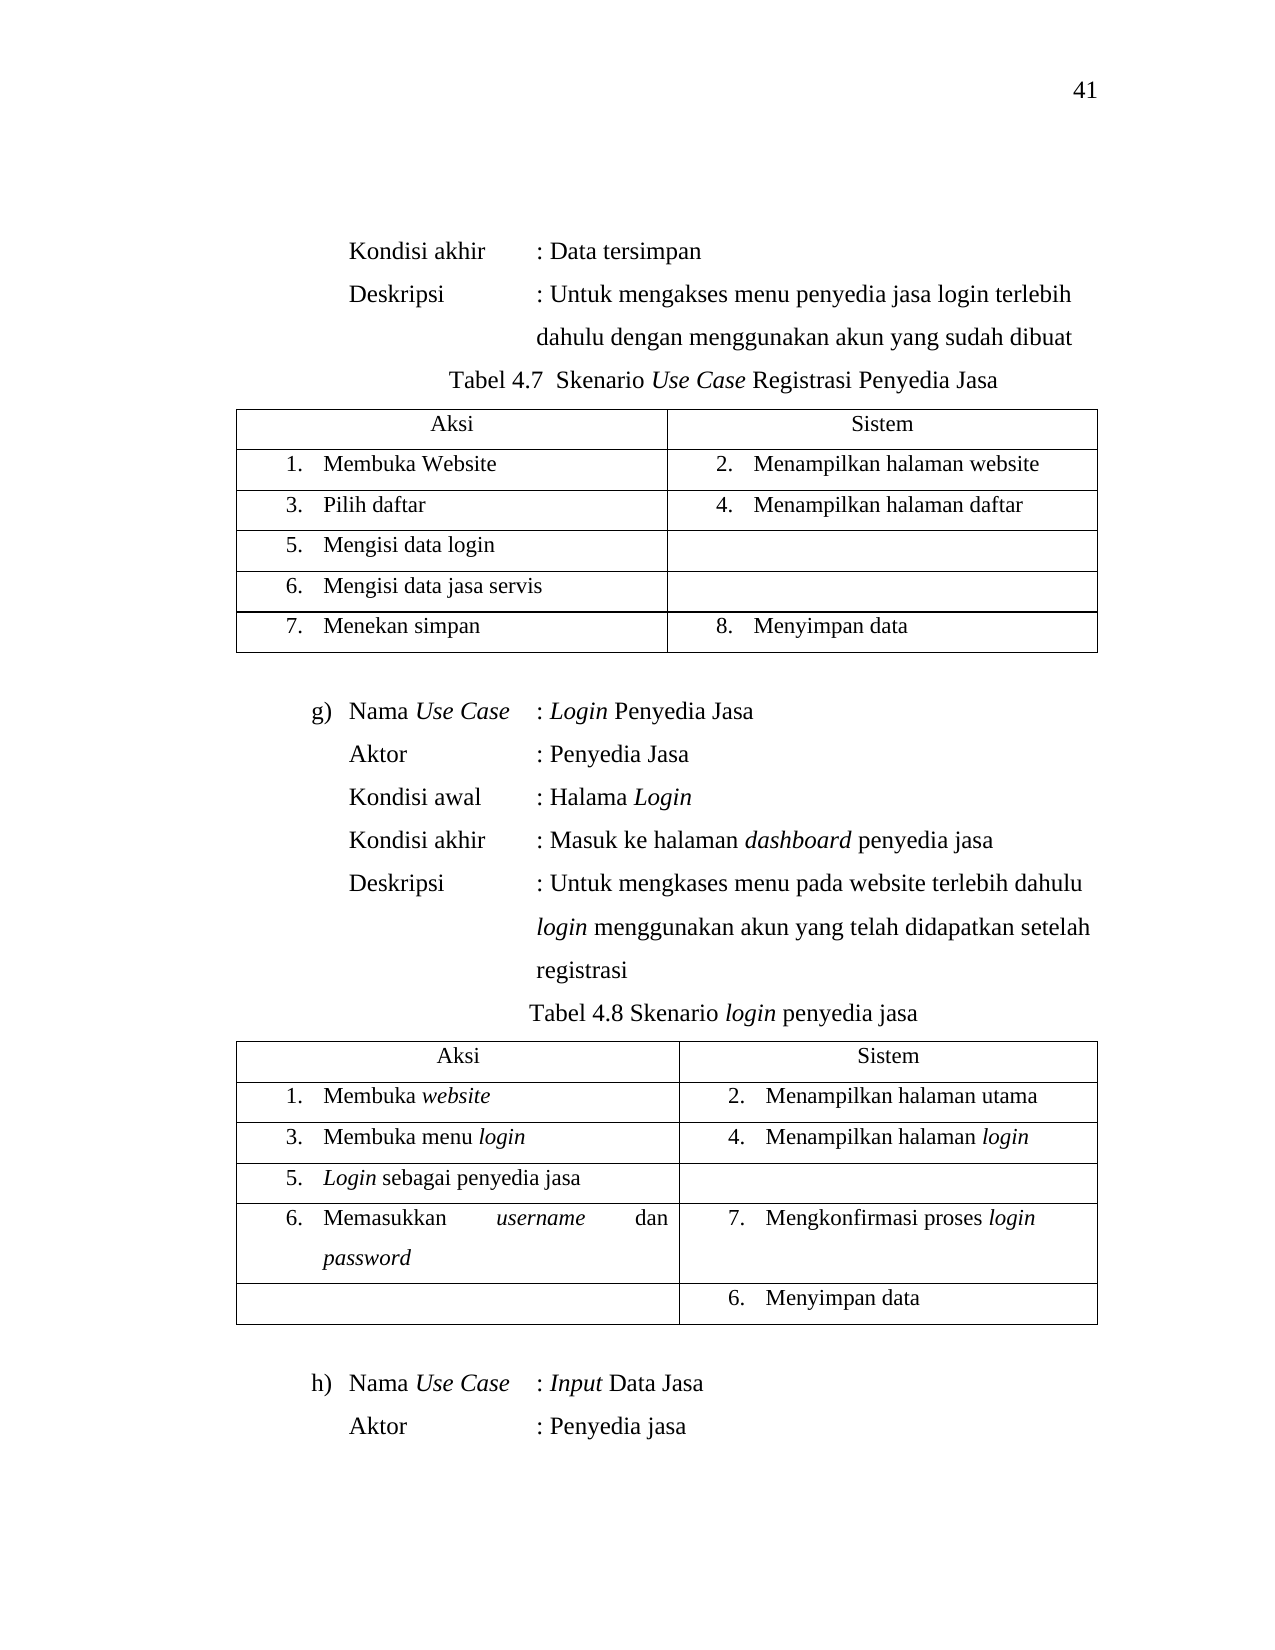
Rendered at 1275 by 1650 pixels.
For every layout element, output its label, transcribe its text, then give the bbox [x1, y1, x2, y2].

table_cell Membuka menu login [237, 1123, 679, 1163]
table_cell [680, 1164, 1097, 1203]
table_cell Pilih daftar [237, 491, 667, 530]
table_cell [668, 572, 1097, 611]
table_cell Mengkonfirmasi proses login [680, 1204, 1097, 1283]
text Tabel 4.8 Skenario login penyedia jasa [349, 998, 1098, 1027]
table_header Sistem [680, 1042, 1097, 1082]
table_header Sistem [668, 410, 1097, 449]
table_cell [237, 1284, 679, 1324]
table_cell Login sebagai penyedia jasa [237, 1164, 679, 1203]
table_cell Menyimpan data [680, 1284, 1097, 1324]
text Deskripsi : Untuk mengkases menu pada website terlebih dahulu login menggunakan akun yang telah didapatkan setelah registrasi [349, 868, 1098, 983]
table_cell Menampilkan halaman daftar [668, 491, 1097, 530]
table_cell Memasukkan username dan password [237, 1204, 679, 1283]
table_cell Menyimpan data [668, 613, 1097, 652]
table_cell Mengisi data jasa servis [237, 572, 667, 611]
list Nama Use Case : Login Penyedia Jasa [311, 696, 1098, 725]
table_cell Menampilkan halaman utama [680, 1083, 1097, 1122]
text Kondisi akhir : Masuk ke halaman dashboard penyedia jasa [274, 825, 1098, 854]
table_cell Membuka website [237, 1083, 679, 1122]
list Nama Use Case : Input Data Jasa [311, 1368, 1098, 1397]
list Deskripsi : Untuk mengakses menu penyedia jasa login terlebih dahulu dengan menggunakan akun yang sudah dibuat [349, 279, 1098, 351]
table_cell Membuka Website [237, 450, 667, 490]
table_header Aksi [237, 1042, 679, 1082]
table_cell Menampilkan halaman website [668, 450, 1097, 490]
table_cell [668, 531, 1097, 571]
text Kondisi awal : Halama Login [274, 782, 1098, 811]
list Tabel 4.7 Skenario Use Case Registrasi Penyedia Jasa [349, 366, 1098, 394]
table_header Aksi [237, 410, 667, 449]
table_cell Menekan simpan [237, 613, 667, 652]
list Kondisi akhir : Data tersimpan [349, 236, 1098, 265]
text Aktor : Penyedia Jasa [311, 739, 1098, 768]
table_cell Mengisi data login [237, 531, 667, 571]
list Aktor : Penyedia jasa [349, 1411, 1098, 1440]
table_cell Menampilkan halaman login [680, 1123, 1097, 1163]
